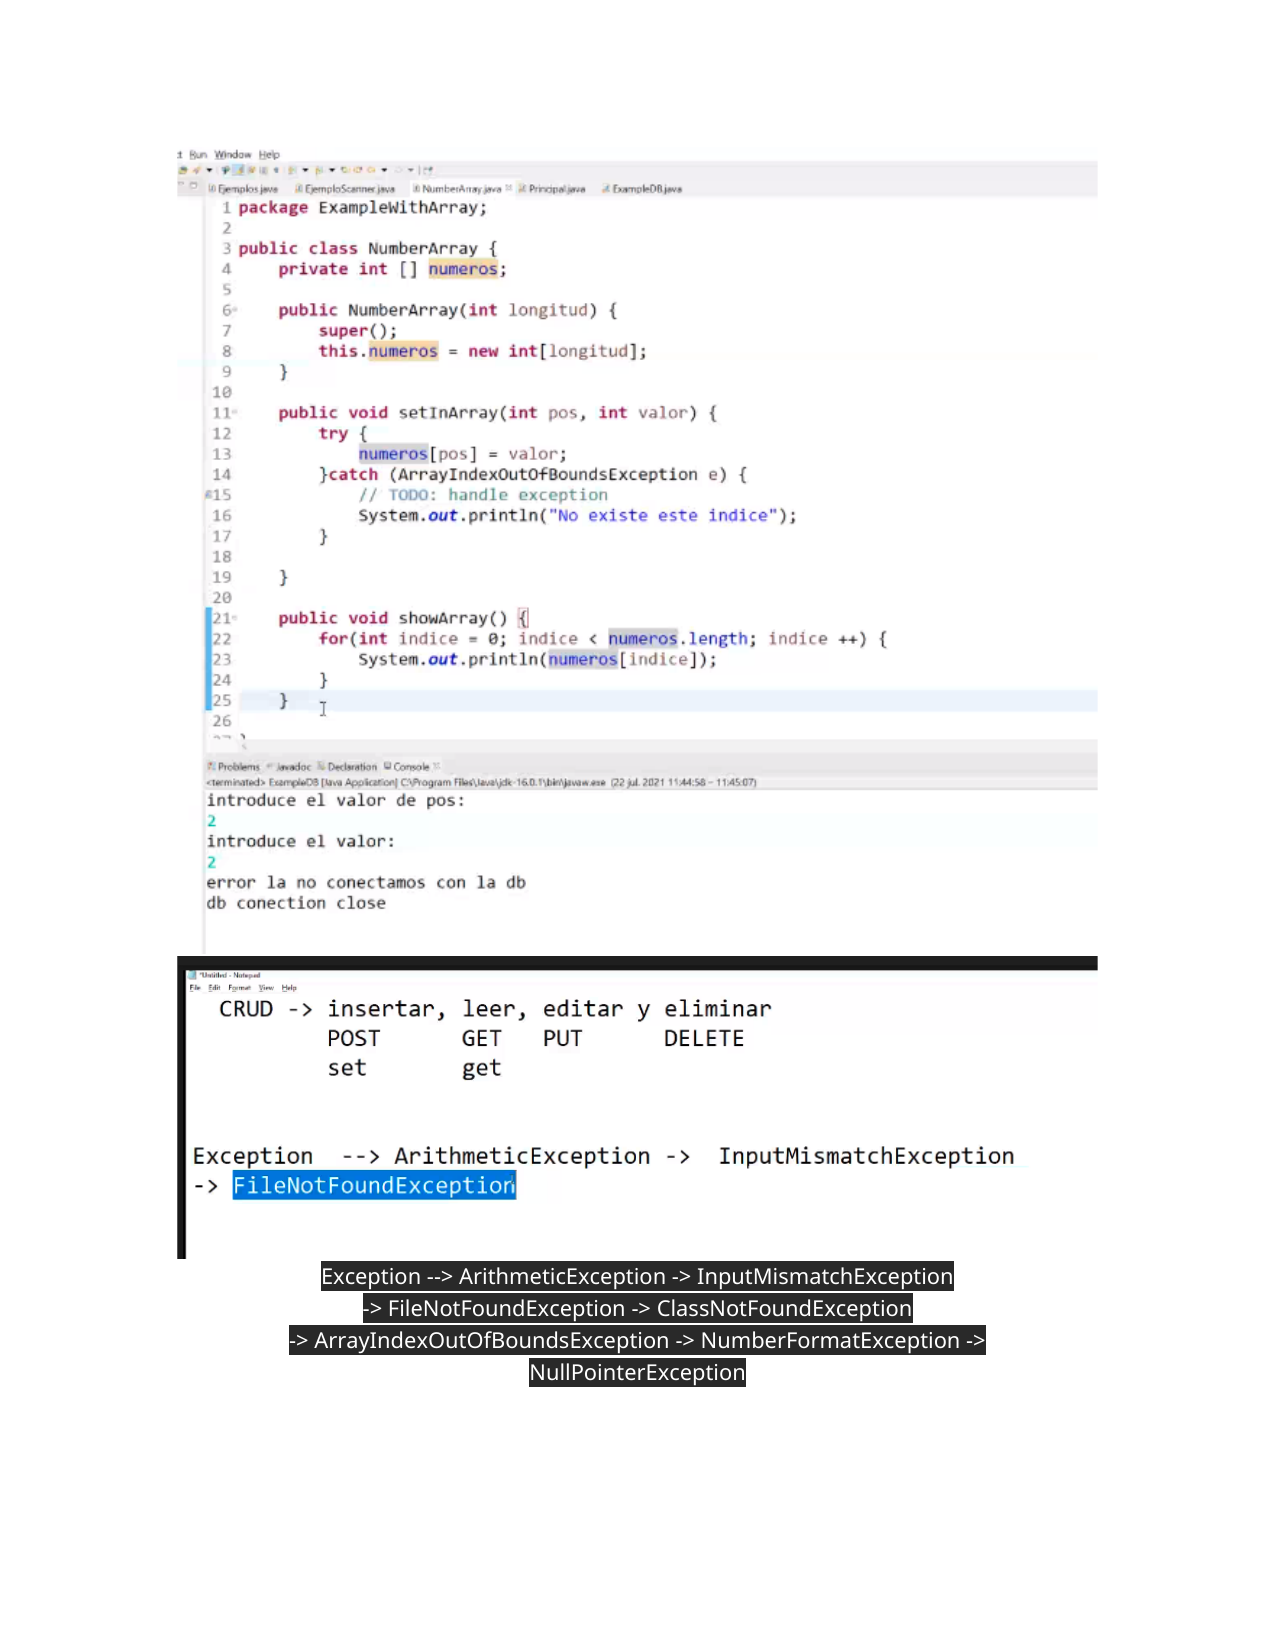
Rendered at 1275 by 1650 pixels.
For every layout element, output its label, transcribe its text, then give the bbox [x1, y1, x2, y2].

picture [177, 956, 1098, 1259]
picture [177, 147, 1098, 954]
text Exception --> ArithmeticException -> InputMismatchException -> FileNotFoundException -> ClassNotFoundException -> ArrayIndexOutOfBoundsException -> NumberFormatException -> NullPointerException [177, 1259, 1098, 1387]
